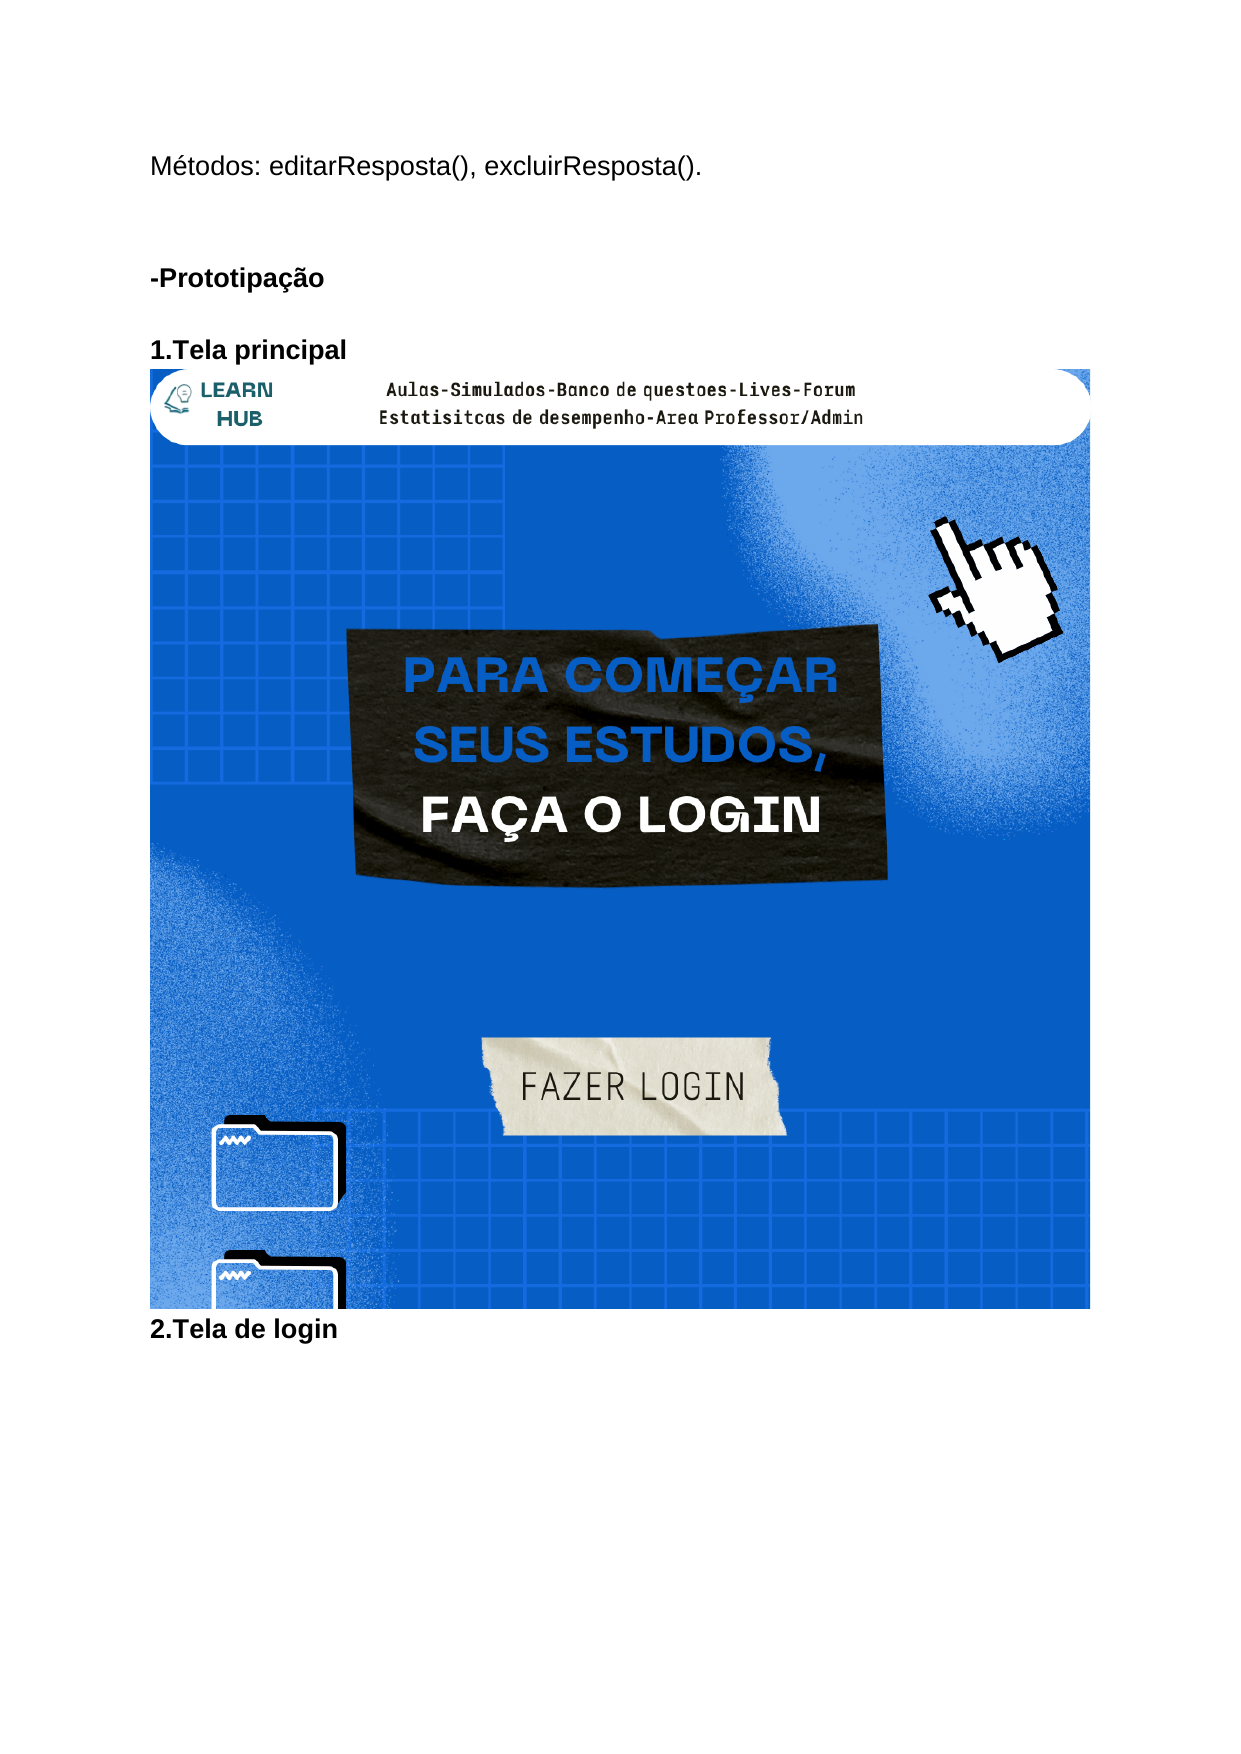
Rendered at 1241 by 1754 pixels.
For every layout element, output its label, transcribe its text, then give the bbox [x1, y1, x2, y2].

text Métodos: editarResposta(), excluirResposta(). [150, 150, 1090, 181]
picture [150, 369, 1091, 1309]
text 2.Tela de login [150, 1313, 1090, 1344]
text -Prototipação [150, 262, 1090, 294]
text 1.Tela principal [150, 334, 1090, 369]
